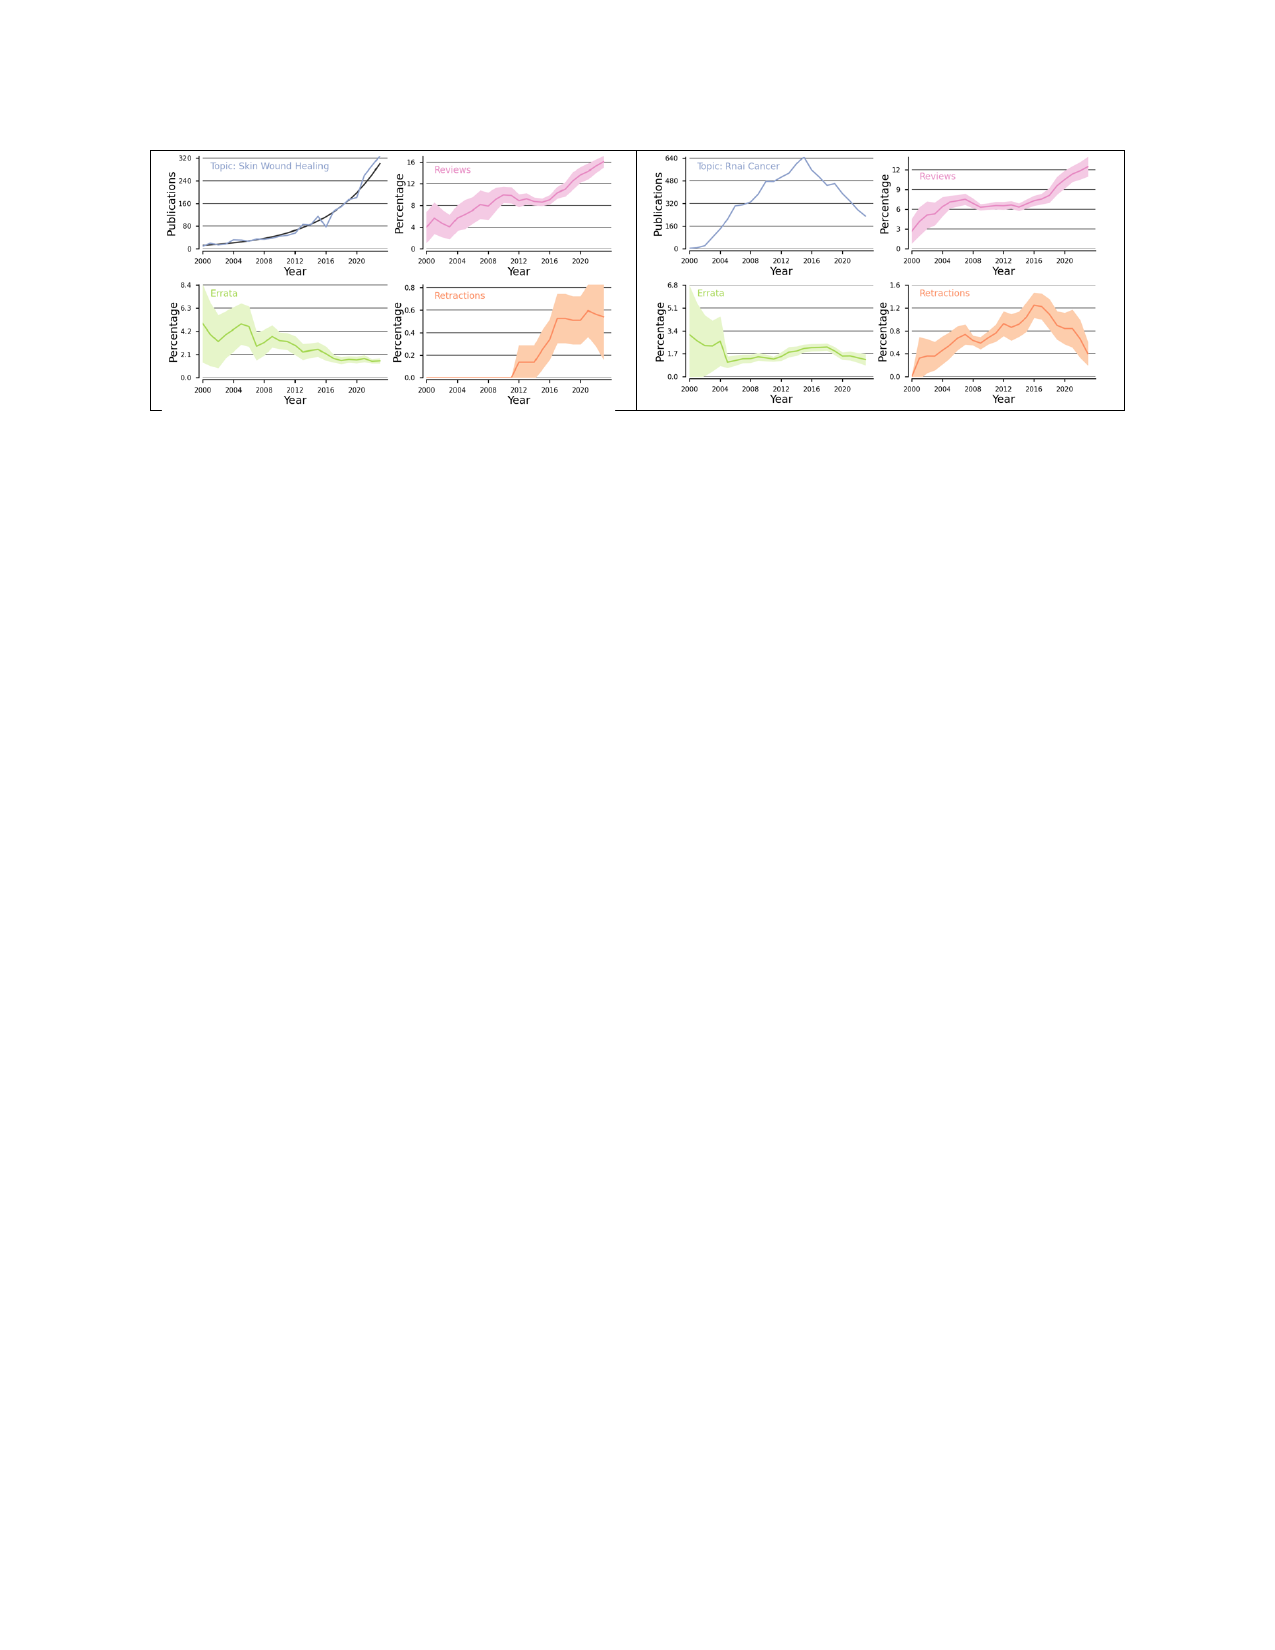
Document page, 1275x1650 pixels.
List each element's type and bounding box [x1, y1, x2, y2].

table_cell [616, 151, 636, 410]
table_cell [151, 151, 161, 410]
table_cell [1100, 151, 1124, 410]
picture [161, 151, 616, 411]
table_cell [637, 151, 648, 410]
picture [648, 151, 1100, 410]
